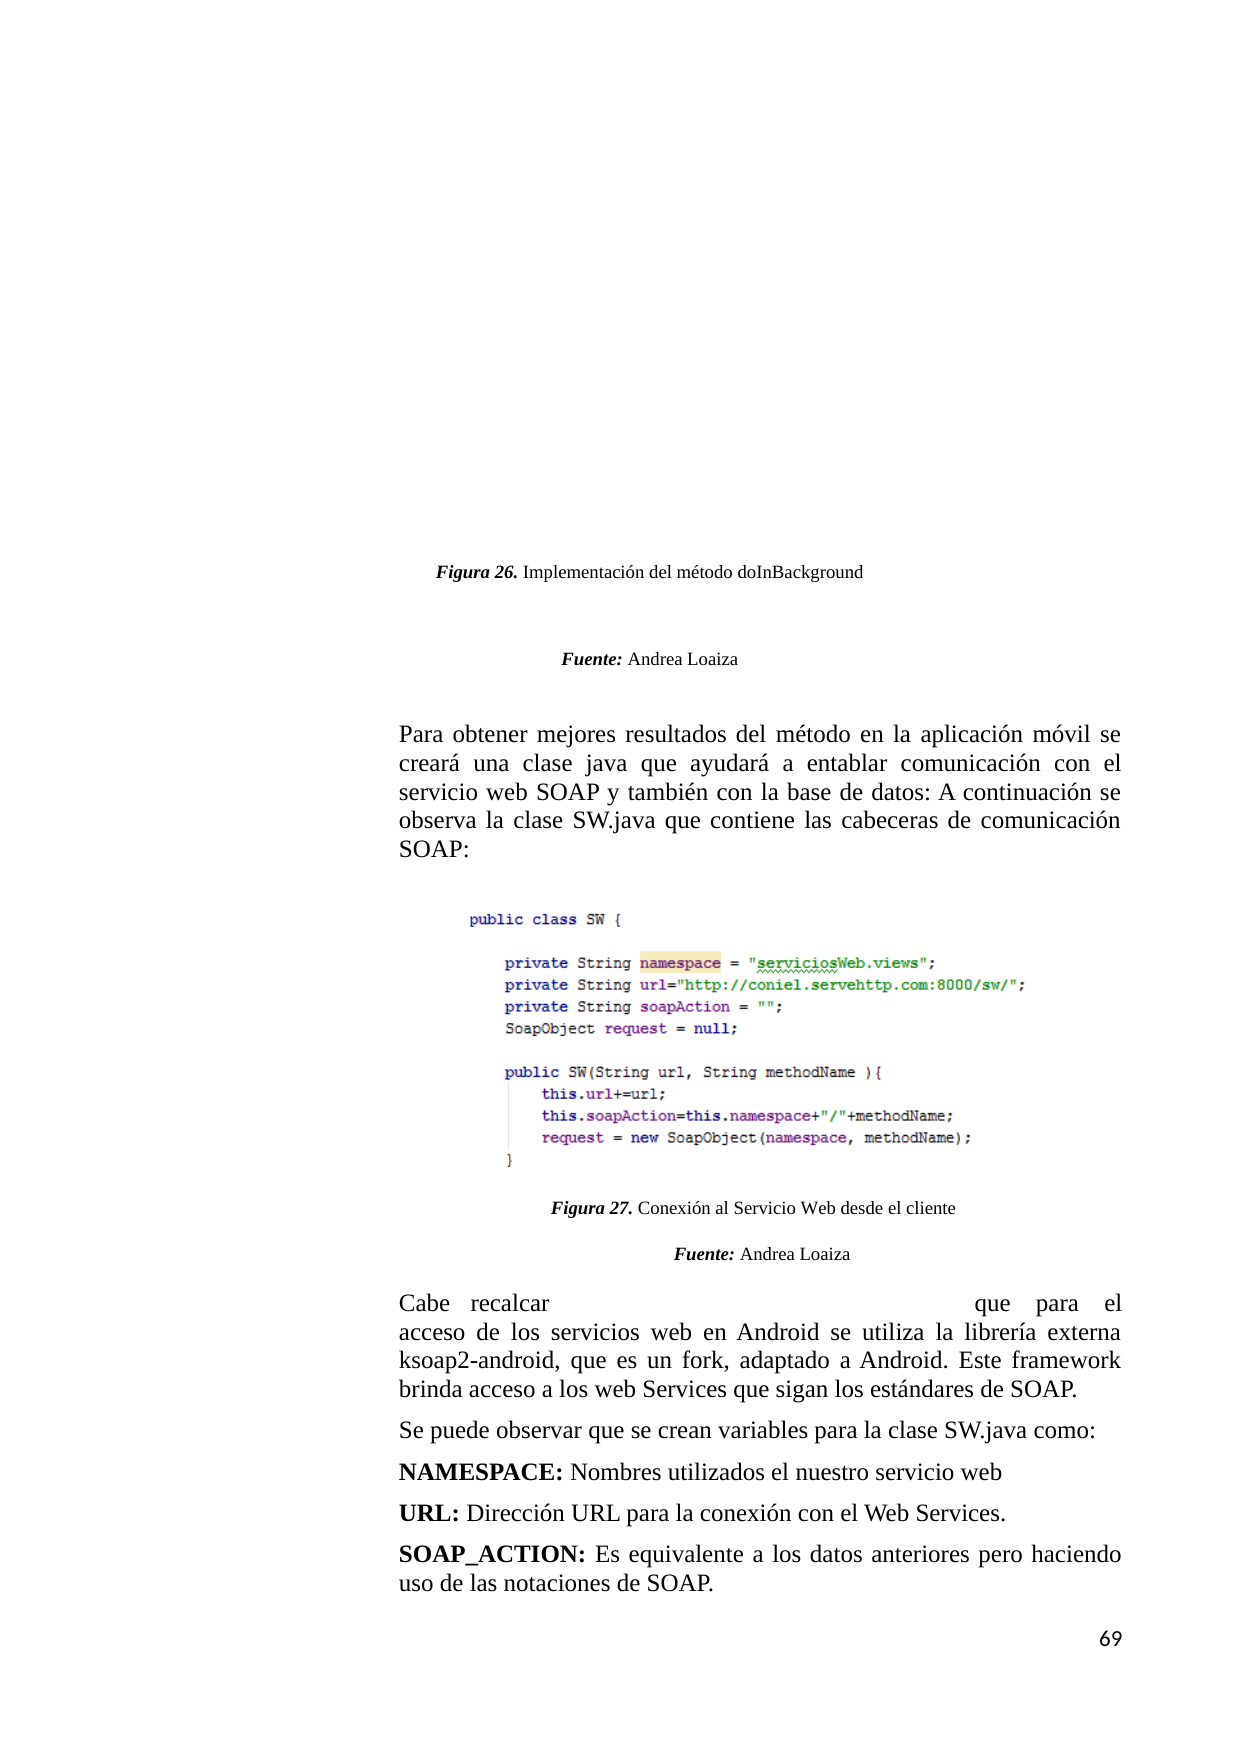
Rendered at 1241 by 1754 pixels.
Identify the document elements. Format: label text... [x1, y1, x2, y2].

text URL: Dirección URL para la conexión con el Web Services. [399, 1498, 1122, 1527]
text Se puede observar que se crean variables para la clase SW.java como: [399, 1416, 1122, 1444]
text NAMESPACE: Nombres utilizados el nuestro servicio web [399, 1457, 1122, 1486]
text Cabe recalcar que para el acceso de los servicios web en Android se utiliza la librería externa ksoap2-android, que es un fork, adaptado a Android. Este framework brinda acceso a los web Services que sigan los estándares de SOAP. [399, 1288, 1122, 1403]
text Para obtener mejores resultados del método en la aplicación móvil se creará una clase java que ayudará a entablar comunicación con el servicio web SOAP y también con la base de datos: A continuación se observa la clase SW.java que contiene las cabeceras de comunicación SOAP: [399, 719, 1122, 863]
picture [470, 896, 1037, 1188]
text SOAP_ACTION: Es equivalente a los datos anteriores pero haciendo uso de las notaciones de SOAP. [399, 1539, 1122, 1597]
